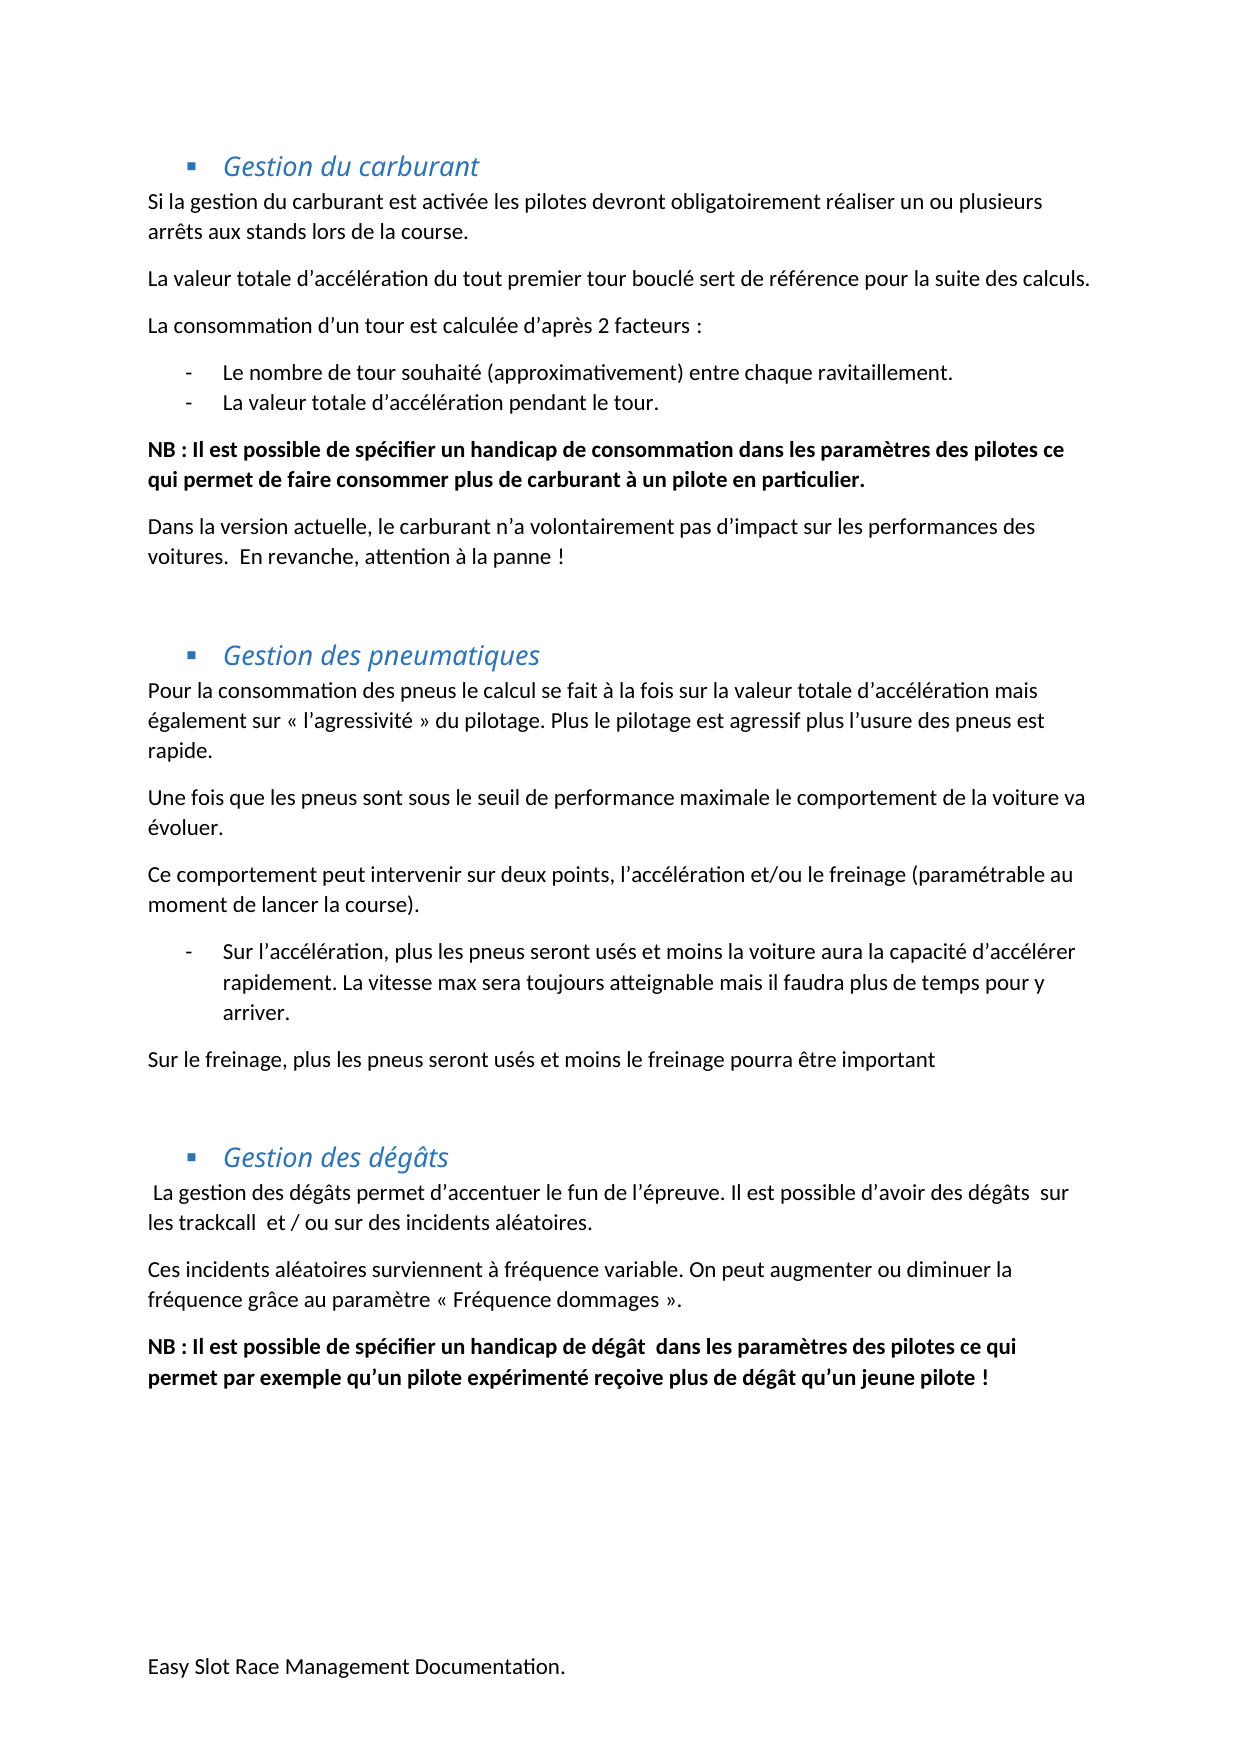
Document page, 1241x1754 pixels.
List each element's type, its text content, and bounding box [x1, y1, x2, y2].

subtitle Gestion du carburant [185, 147, 1093, 184]
text La consommation d’un tour est calculée d’après 2 facteurs : [148, 311, 1093, 339]
text Pour la consommation des pneus le calcul se fait à la fois sur la valeur totale d’accélération mais également sur « l’agressivité » du pilotage. Plus le pilotage est agressif plus l’usure des pneus est rapide. [148, 676, 1093, 764]
text Ce comportement peut intervenir sur deux points, l’accélération et/ou le freinage (paramétrable au moment de lancer la course). [148, 860, 1093, 918]
list Le nombre de tour souhaité (approximativement) entre chaque ravitaillement. [185, 358, 1093, 386]
text La gestion des dégâts permet d’accentuer le fun de l’épreuve. Il est possible d’avoir des dégâts sur les trackcall et / ou sur des incidents aléatoires. [148, 1178, 1093, 1236]
list Sur l’accélération, plus les pneus seront usés et moins la voiture aura la capacité d’accélérer rapidement. La vitesse max sera toujours atteignable mais il faudra plus de temps pour y arriver. [185, 937, 1093, 1026]
subtitle Gestion des pneumatiques [185, 636, 1093, 673]
text La valeur totale d’accélération du tout premier tour bouclé sert de référence pour la suite des calculs. [148, 264, 1093, 292]
text Sur le freinage, plus les pneus seront usés et moins le freinage pourra être important [148, 1045, 1093, 1073]
text Si la gestion du carburant est activée les pilotes devront obligatoirement réaliser un ou plusieurs arrêts aux stands lors de la course. [148, 187, 1093, 245]
text Dans la version actuelle, le carburant n’a volontairement pas d’impact sur les performances des voitures. En revanche, attention à la panne ! [148, 512, 1093, 570]
text Ces incidents aléatoires surviennent à fréquence variable. On peut augmenter ou diminuer la fréquence grâce au paramètre « Fréquence dommages ». [148, 1255, 1093, 1313]
text Une fois que les pneus sont sous le seuil de performance maximale le comportement de la voiture va évoluer. [148, 783, 1093, 841]
text NB : Il est possible de spécifier un handicap de consommation dans les paramètres des pilotes ce qui permet de faire consommer plus de carburant à un pilote en particulier. [148, 435, 1093, 493]
list La valeur totale d’accélération pendant le tour. [185, 388, 1093, 416]
subtitle Gestion des dégâts [185, 1138, 1093, 1175]
text NB : Il est possible de spécifier un handicap de dégât dans les paramètres des pilotes ce qui permet par exemple qu’un pilote expérimenté reçoive plus de dégât qu’un jeune pilote ! [148, 1332, 1093, 1391]
